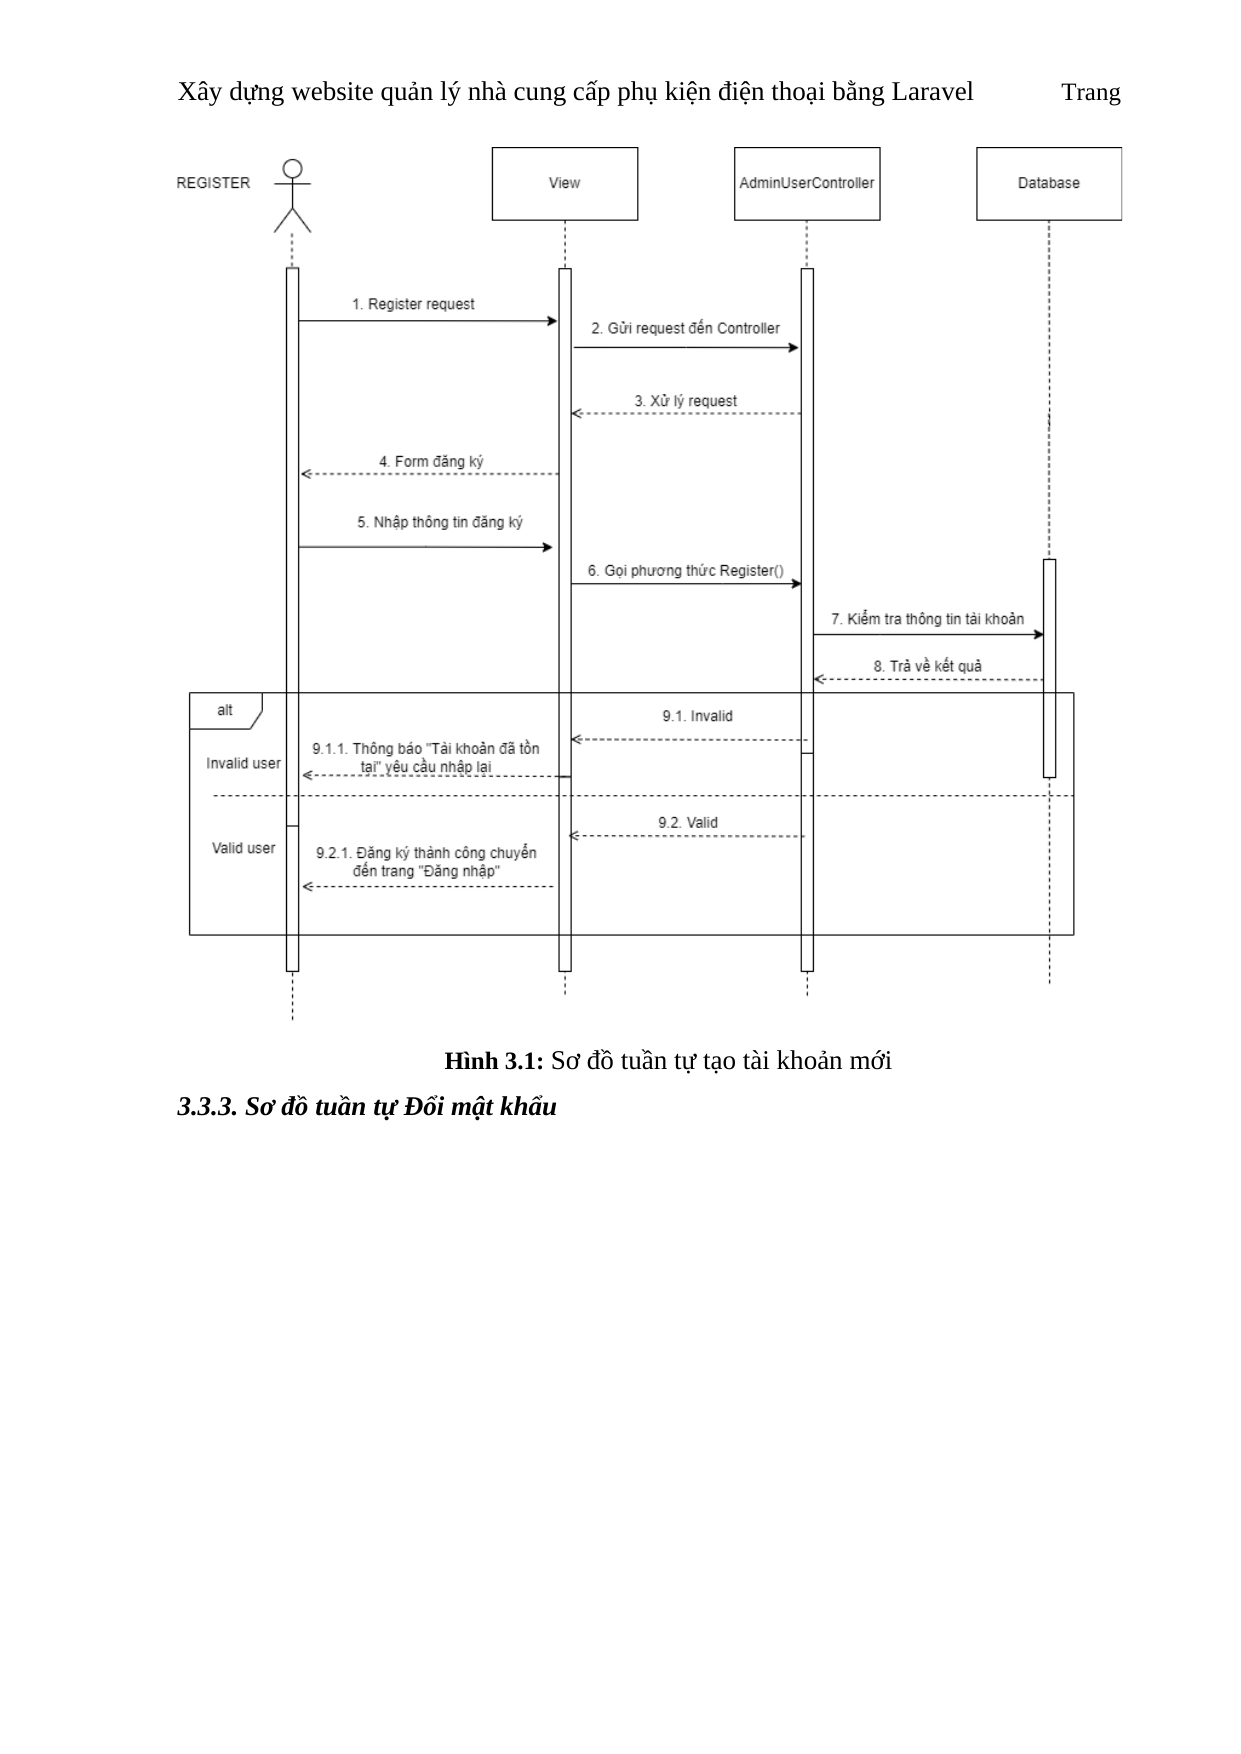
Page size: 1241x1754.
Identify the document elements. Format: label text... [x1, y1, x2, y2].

picture [177, 147, 1123, 1023]
text Sơ đồ tuần tự tạo tài khoản mới [215, 1044, 1122, 1075]
text Sơ đồ tuần tự Đổi mật khẩu [177, 1090, 1122, 1122]
